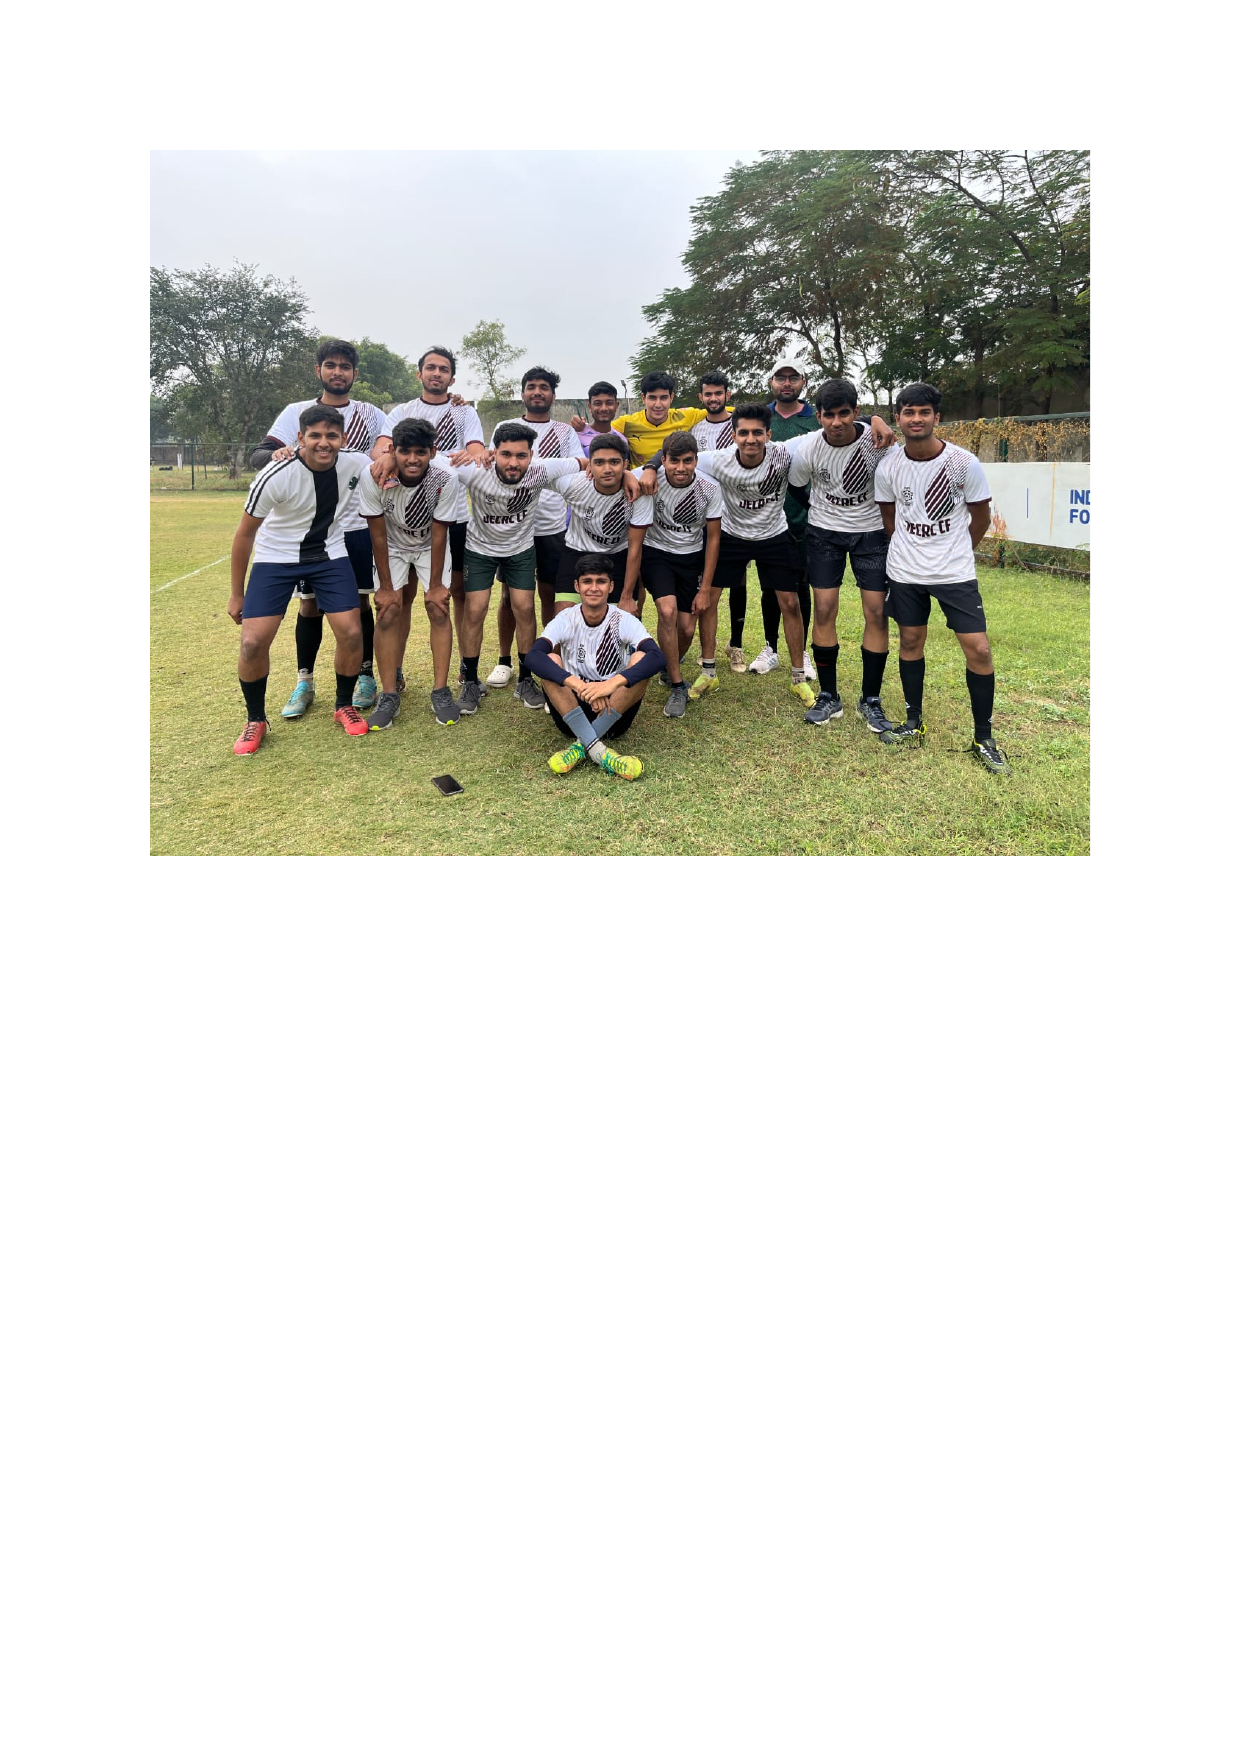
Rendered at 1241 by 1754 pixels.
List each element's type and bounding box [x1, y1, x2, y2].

picture [150, 150, 1091, 856]
